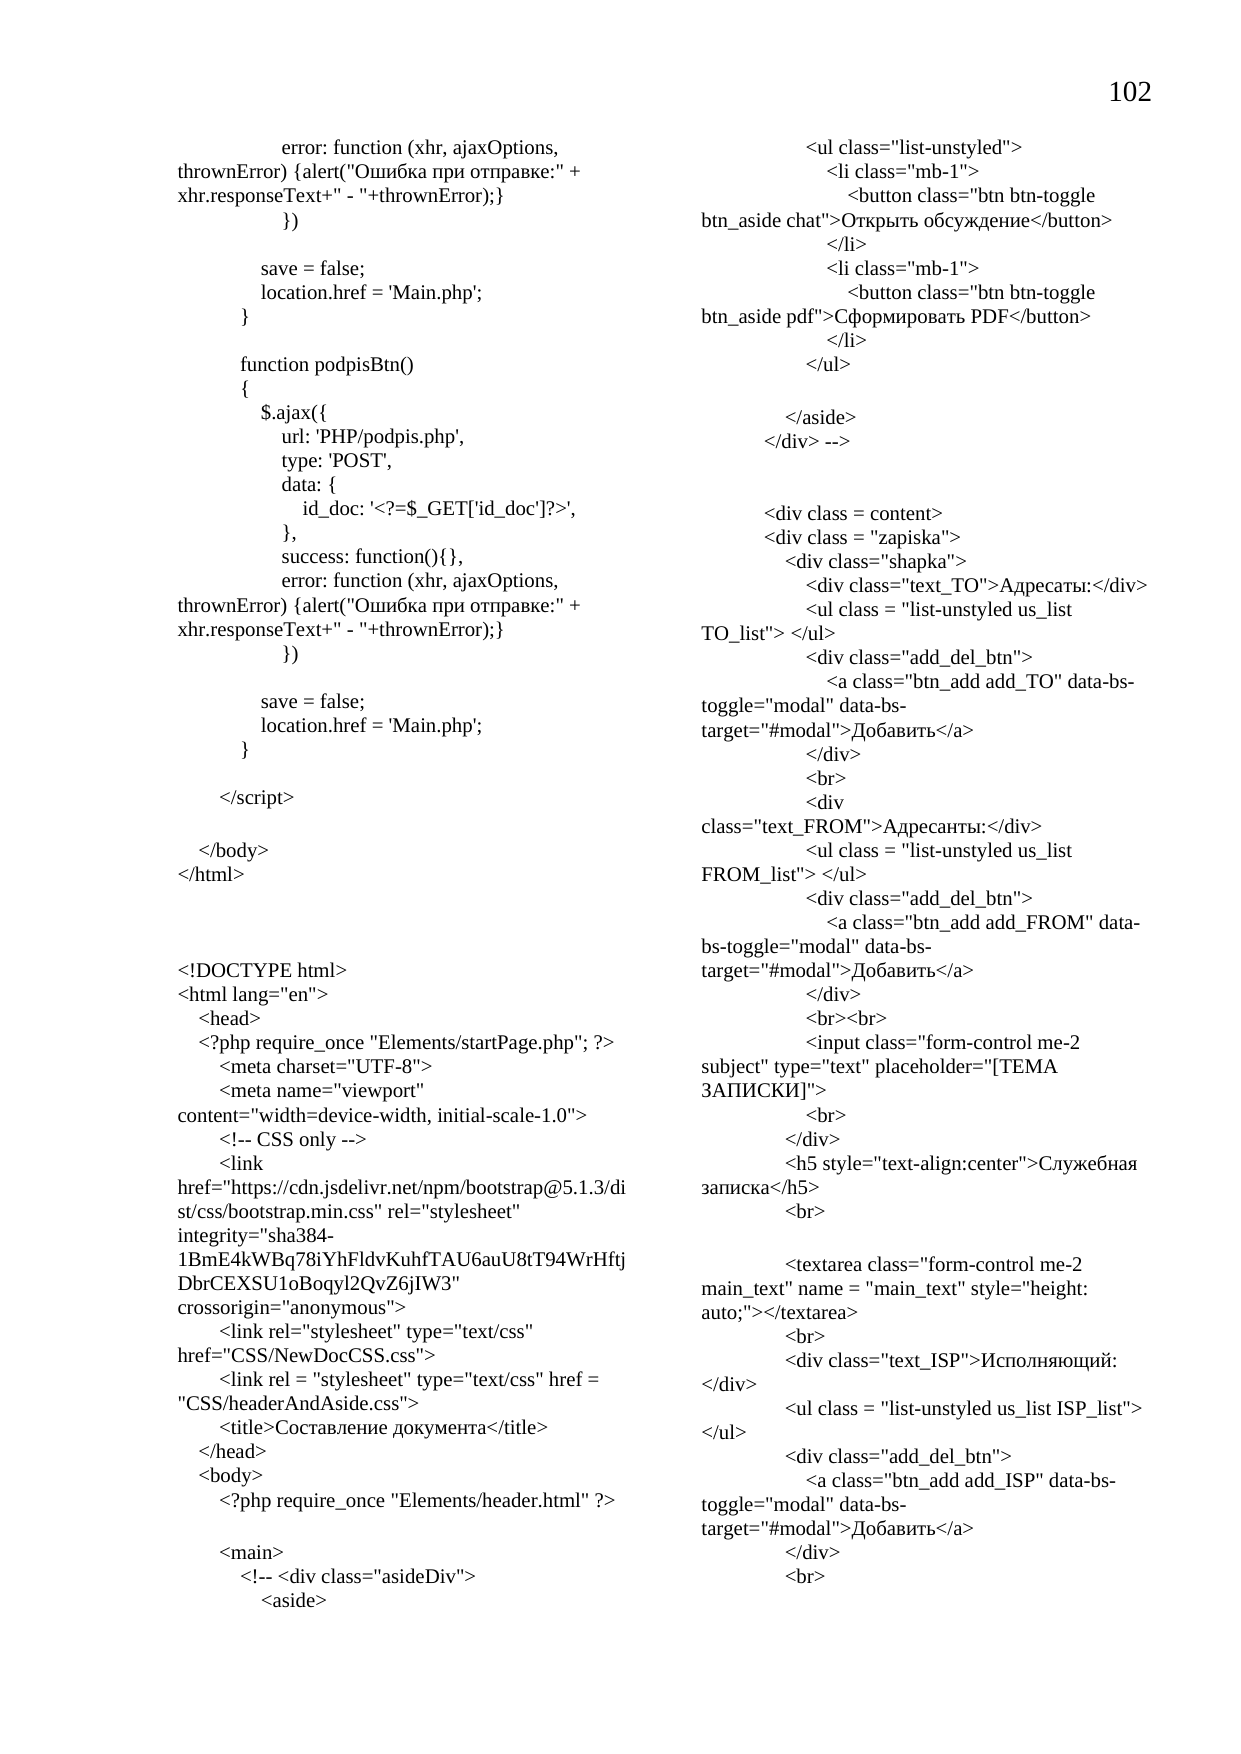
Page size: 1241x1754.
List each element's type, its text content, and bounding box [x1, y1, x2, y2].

text <div class="add_del_btn"> [701, 886, 1152, 910]
text <!-- <div class="asideDiv"> [177, 1564, 627, 1588]
text error: function (xhr, ajaxOptions, thrownError) {alert("Ошибка при отправке:" + xhr.responseText+" - "+thrownError);} [177, 135, 627, 207]
text <meta name="viewport" content="width=device-width, initial-scale-1.0"> [177, 1078, 627, 1127]
text <?php require_once "Elements/header.html" ?> [177, 1487, 627, 1512]
text <h5 style="text-align:center">Служебная записка</h5> [701, 1151, 1152, 1199]
text <ul class = "list-unstyled us_list FROM_list"> </ul> [701, 838, 1152, 886]
text <br> [701, 1564, 1152, 1588]
text </body> [177, 838, 627, 862]
text <br> [701, 1102, 1152, 1127]
text <br> [701, 1199, 1152, 1223]
text <?php require_once "Elements/startPage.php"; ?> [177, 1030, 627, 1054]
text <div class="shapka"> [701, 549, 1152, 573]
text <html lang="en"> [177, 982, 627, 1006]
text location.href = 'Main.php'; [177, 713, 627, 737]
text <div class = "zapiska"> [701, 525, 1152, 549]
text success: function(){}, [177, 544, 627, 568]
text data: { [177, 472, 627, 496]
text </div> [701, 982, 1152, 1006]
text </html> [177, 862, 627, 886]
text <br><br> [701, 1006, 1152, 1030]
text <link rel="stylesheet" type="text/css" href="CSS/NewDocCSS.css"> [177, 1319, 627, 1367]
text <body> [177, 1463, 627, 1487]
text </ul> [701, 352, 1152, 376]
text function podpisBtn() [177, 352, 627, 376]
text <li class="mb-1"> [701, 159, 1152, 183]
text <li class="mb-1"> [701, 256, 1152, 280]
text <aside> [177, 1588, 627, 1612]
text <br> [701, 1324, 1152, 1348]
text <link rel = "stylesheet" type="text/css" href = "CSS/headerAndAside.css"> [177, 1367, 627, 1415]
text save = false; [177, 256, 627, 280]
text <div class="text_TO">Адресаты:</div> [701, 573, 1152, 597]
text }) [177, 641, 627, 665]
text }, [177, 520, 627, 544]
text <div class="add_del_btn"> [701, 645, 1152, 669]
text </div> [701, 1540, 1152, 1564]
text </li> [701, 232, 1152, 256]
text <div class="text_FROM">Адресанты:</div> [701, 790, 1152, 838]
text { [177, 376, 627, 400]
text </div> --> [701, 429, 1152, 453]
text </div> [701, 742, 1152, 766]
text <textarea class="form-control me-2 main_text" name = "main_text" style="height: auto;"></textarea> [701, 1252, 1152, 1324]
text </aside> [701, 405, 1152, 429]
text <button class="btn btn-toggle btn_aside pdf">Сформировать PDF</button> [701, 280, 1152, 328]
text $.ajax({ [177, 400, 627, 424]
text type: 'POST', [177, 448, 627, 472]
text <a class="btn_add add_ISP" data-bs-toggle="modal" data-bs-target="#modal">Добавить</a> [701, 1468, 1152, 1540]
text <button class="btn btn-toggle btn_aside chat">Открыть обсуждение</button> [701, 183, 1152, 232]
text </head> [177, 1439, 627, 1463]
text </li> [701, 328, 1152, 352]
text <div class = content> [701, 501, 1152, 525]
text location.href = 'Main.php'; [177, 280, 627, 304]
text id_doc: '<?=$_GET['id_doc']?>', [177, 496, 627, 520]
text <ul class = "list-unstyled us_list ISP_list"> </ul> [701, 1396, 1152, 1444]
text error: function (xhr, ajaxOptions, thrownError) {alert("Ошибка при отправке:" + xhr.responseText+" - "+thrownError);} [177, 568, 627, 641]
text <br> [701, 766, 1152, 790]
text save = false; [177, 689, 627, 713]
text <!-- CSS only --> [177, 1127, 627, 1151]
text </div> [701, 1127, 1152, 1151]
text <!DOCTYPE html> [177, 958, 627, 982]
text <ul class = "list-unstyled us_list TO_list"> </ul> [701, 597, 1152, 645]
text <a class="btn_add add_FROM" data-bs-toggle="modal" data-bs-target="#modal">Добавить</a> [701, 910, 1152, 982]
text } [177, 737, 627, 761]
text <head> [177, 1006, 627, 1030]
text </script> [177, 785, 627, 809]
text <title>Составление документа</title> [177, 1415, 627, 1439]
text } [177, 304, 627, 328]
text <link href="https://cdn.jsdelivr.net/npm/bootstrap@5.1.3/dist/css/bootstrap.min.css" rel="stylesheet" integrity="sha384-1BmE4kWBq78iYhFldvKuhfTAU6auU8tT94WrHftjDbrCEXSU1oBoqyl2QvZ6jIW3" crossorigin="anonymous"> [177, 1151, 627, 1319]
text <a class="btn_add add_TO" data-bs-toggle="modal" data-bs-target="#modal">Добавить</a> [701, 669, 1152, 742]
text <div class="text_ISP">Исполняющий: </div> [701, 1348, 1152, 1396]
text <input class="form-control me-2 subject" type="text" placeholder="[ТЕМА ЗАПИСКИ]"> [701, 1030, 1152, 1102]
text }) [177, 207, 627, 232]
text <ul class="list-unstyled"> [701, 135, 1152, 159]
text url: 'PHP/podpis.php', [177, 424, 627, 448]
text <div class="add_del_btn"> [701, 1444, 1152, 1468]
text <main> [177, 1540, 627, 1564]
text <meta charset="UTF-8"> [177, 1054, 627, 1078]
